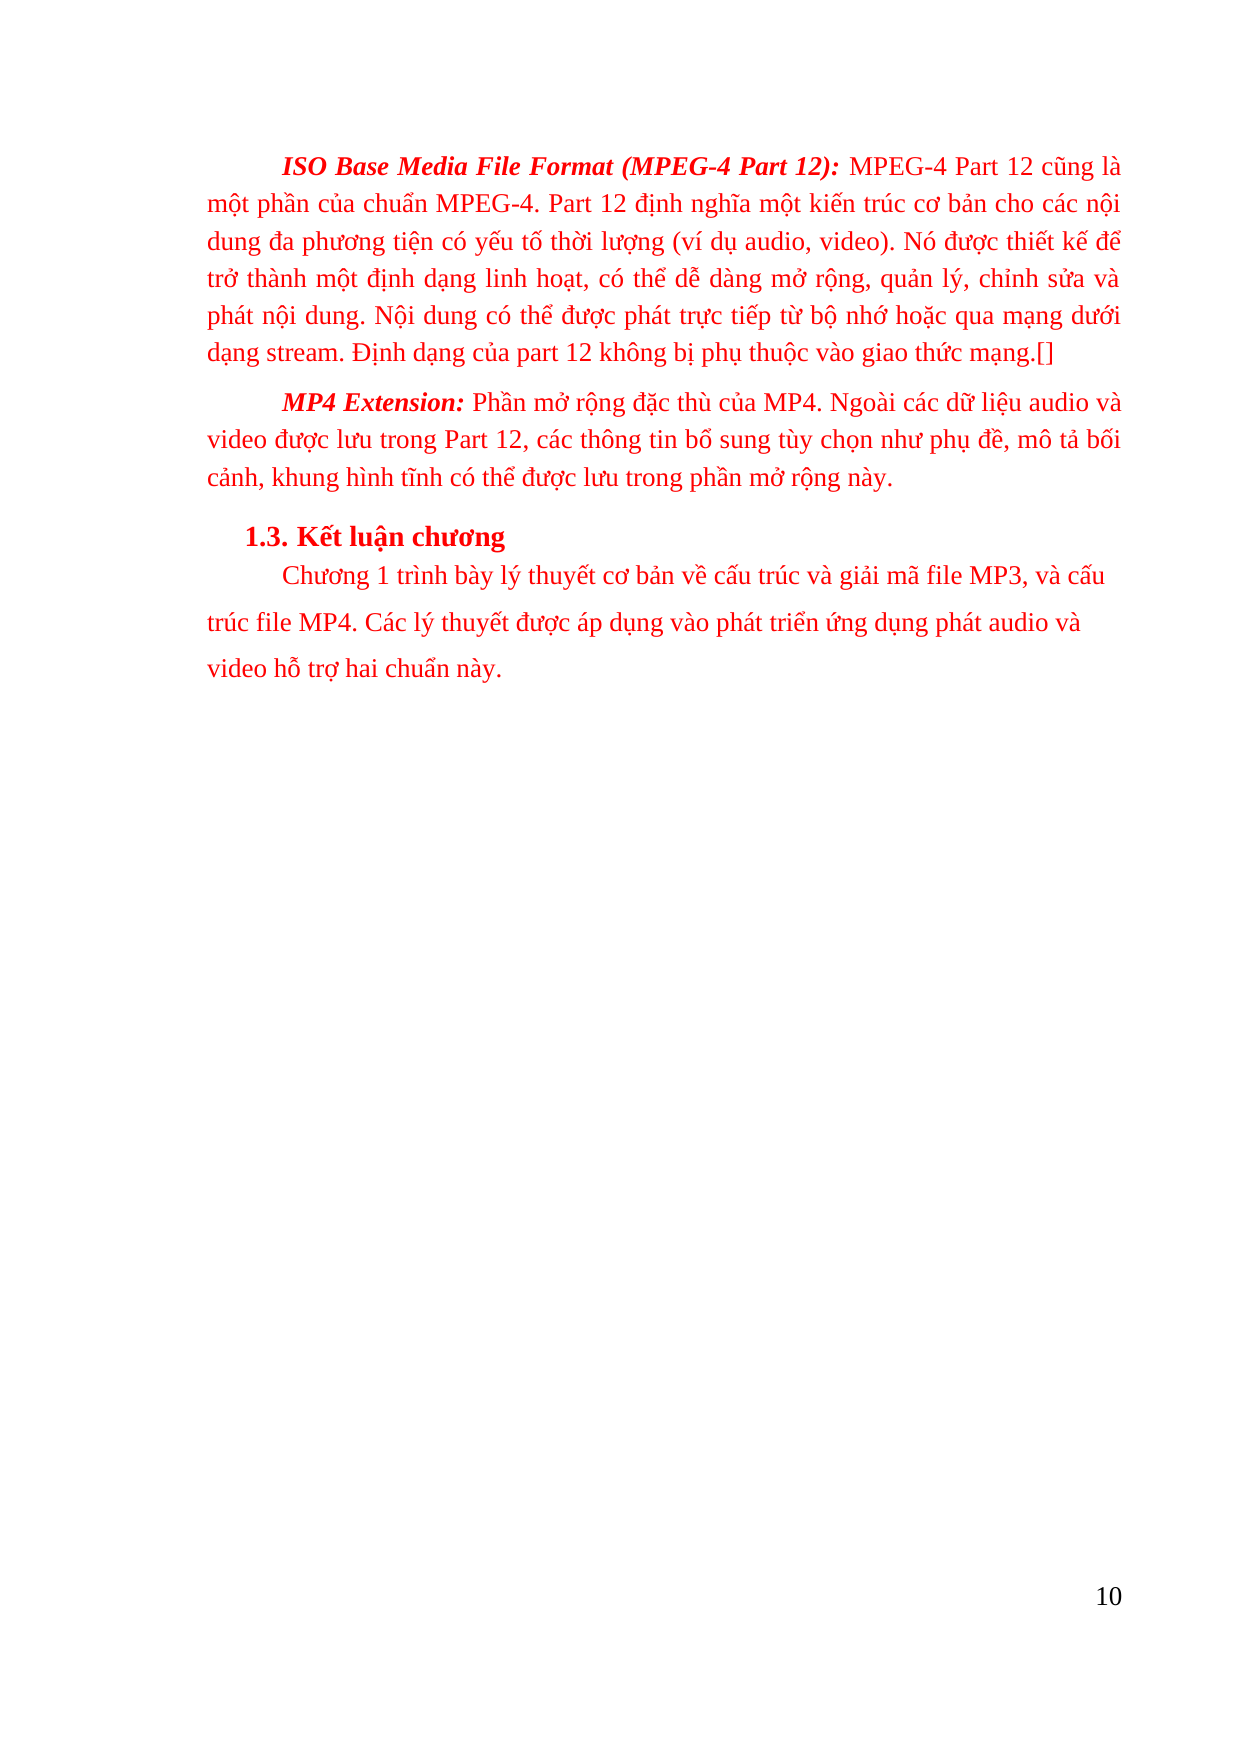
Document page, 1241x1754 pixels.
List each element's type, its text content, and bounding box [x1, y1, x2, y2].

subtitle Kết luận chương [244, 519, 1122, 552]
text Chương 1 trình bày lý thuyết cơ bản về cấu trúc và giải mã file MP3, và cấu trúc file MP4. Các lý thuyết được áp dụng vào phát triển ứng dụng phát audio và video hỗ trợ hai chuẩn này. [207, 559, 1122, 684]
text ISO Base Media File Format (MPEG-4 Part 12): MPEG-4 Part 12 cũng là một phần của chuẩn MPEG-4. Part 12 định nghĩa một kiến trúc cơ bản cho các nội dung đa phương tiện có yếu tố thời lượng (ví dụ audio, video). Nó được thiết kế để trở thành một định dạng linh hoạt, có thể dễ dàng mở rộng, quản lý, chỉnh sửa và phát nội dung. Nội dung có thể được phát trực tiếp từ bộ nhớ hoặc qua mạng dưới dạng stream. Định dạng của part 12 không bị phụ thuộc vào giao thức mạng.[] [207, 150, 1122, 368]
text MP4 Extension: Phần mở rộng đặc thù của MP4. Ngoài các dữ liệu audio và video được lưu trong Part 12, các thông tin bổ sung tùy chọn như phụ đề, mô tả bối cảnh, khung hình tĩnh có thể được lưu trong phần mở rộng này. [207, 386, 1122, 492]
